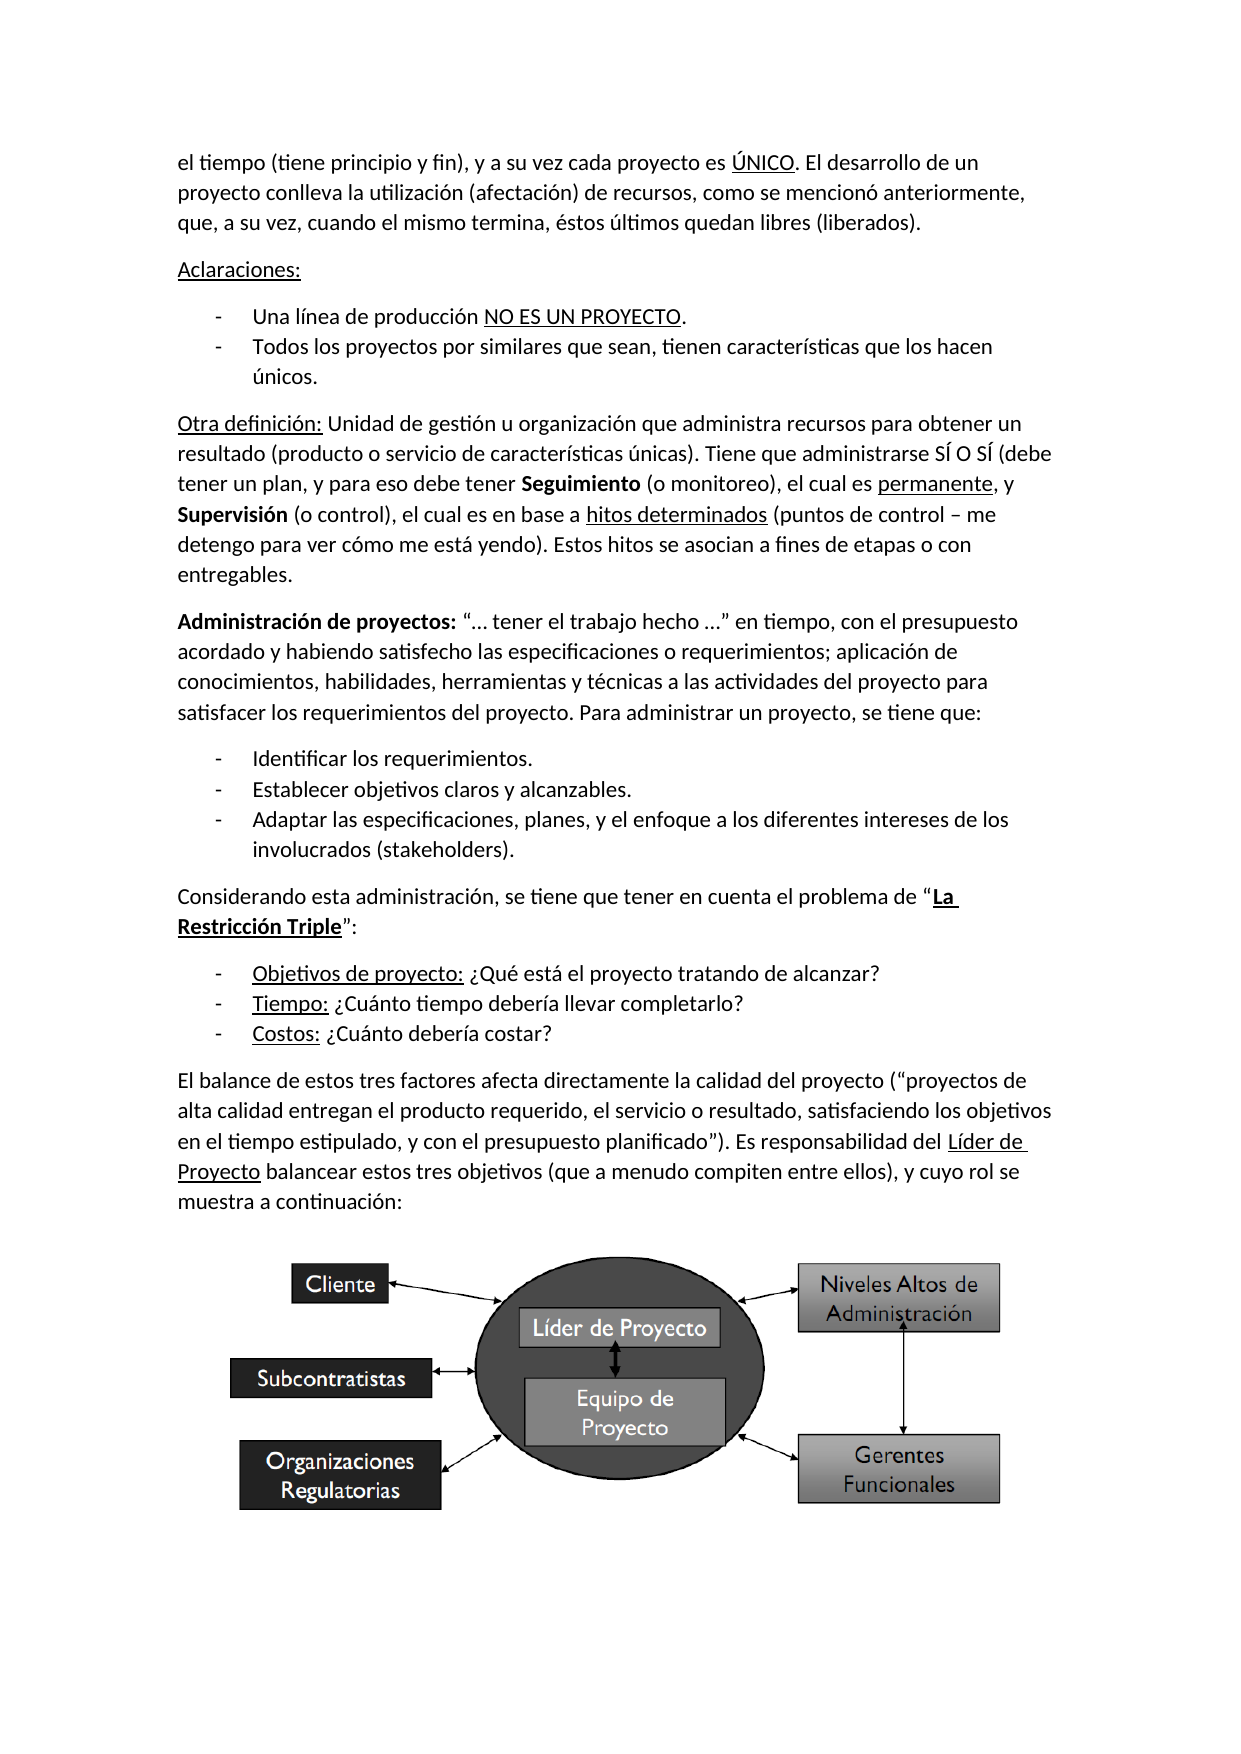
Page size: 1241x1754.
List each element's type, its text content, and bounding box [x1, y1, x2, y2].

text Aclaraciones: [177, 255, 1063, 283]
list Establecer objetivos claros y alcanzables. [215, 775, 1063, 803]
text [177, 148, 1063, 236]
text Considerando esta administración, se tiene que tener en cuenta el problema de “La Restricción Triple”: [177, 882, 1063, 940]
list Una línea de producción NO ES UN PROYECTO. [215, 302, 1063, 330]
text Administración de proyectos: “… tener el trabajo hecho …” en tiempo, con el presupuesto acordado y habiendo satisfecho las especificaciones o requerimientos; aplicación de conocimientos, habilidades, herramientas y técnicas a las actividades del proyecto para satisfacer los requerimientos del proyecto. Para administrar un proyecto, se tiene que: [177, 607, 1063, 726]
list Todos los proyectos por similares que sean, tienen características que los hacen únicos. [215, 332, 1063, 390]
text Otra definición: Unidad de gestión u organización que administra recursos para obtener un resultado (producto o servicio de características únicas). Tiene que administrarse SÍ O SÍ (debe tener un plan, y para eso debe tener Seguimiento (o monitoreo), el cual es permanente, y Supervisión (o control), el cual es en base a hitos determinados (puntos de control – me detengo para ver cómo me está yendo). Estos hitos se asocian a fines de etapas o con entregables. [177, 409, 1063, 588]
list Tiempo: ¿Cuánto tiempo debería llevar completarlo? [215, 989, 1063, 1017]
list Costos: ¿Cuánto debería costar? [215, 1019, 1063, 1047]
list Objetivos de proyecto: ¿Qué está el proyecto tratando de alcanzar? [215, 959, 1063, 987]
text El balance de estos tres factores afecta directamente la calidad del proyecto (“proyectos de alta calidad entregan el producto requerido, el servicio o resultado, satisfaciendo los objetivos en el tiempo estipulado, y con el presupuesto planificado”). Es responsabilidad del Líder de Proyecto balancear estos tres objetivos (que a menudo compiten entre ellos), y cuyo rol se muestra a continuación: [177, 1066, 1063, 1215]
picture [229, 1234, 1011, 1530]
list Identificar los requerimientos. [215, 744, 1063, 772]
list Adaptar las especificaciones, planes, y el enfoque a los diferentes intereses de los involucrados (stakeholders). [215, 805, 1063, 863]
